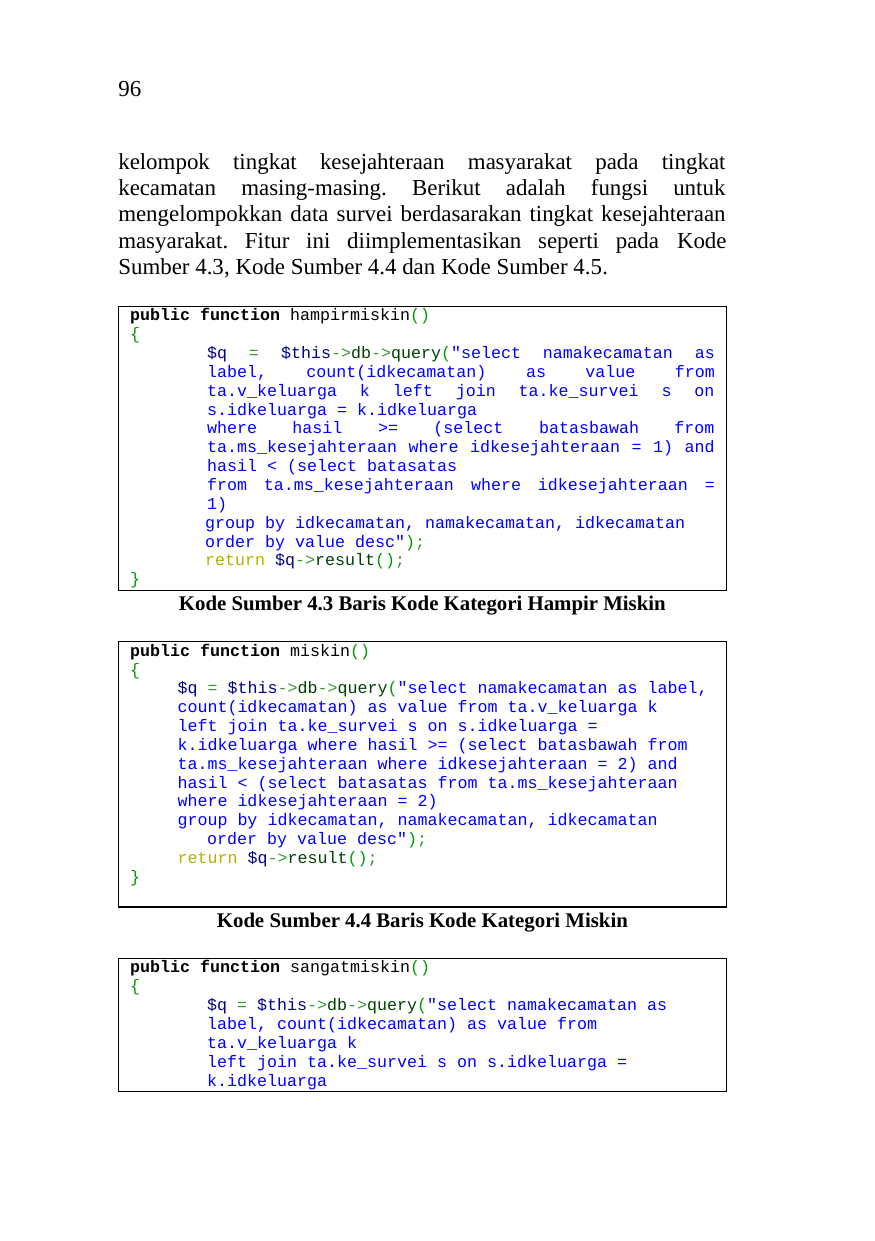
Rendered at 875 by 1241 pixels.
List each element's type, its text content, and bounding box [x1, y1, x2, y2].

table_header public function hampirmiskin() { $q = $this->db->query("select namakecamatan as label, count(idkecamatan) as value from ta.v_keluarga k left join ta.ke_survei s on s.idkeluarga = k.idkeluarga where hasil >= (select batasbawah from ta.ms_kesejahteraan where idkesejahteraan = 1) and hasil < (select batasatas from ta.ms_kesejahteraan where idkesejahteraan = 1) group by idkecamatan, namakecamatan, idkecamatan order by value desc"); return $q->result(); } [119, 307, 726, 590]
table_header public function miskin() { $q = $this->db->query("select namakecamatan as label, count(idkecamatan) as value from ta.v_keluarga k left join ta.ke_survei s on s.idkeluarga = k.idkeluarga where hasil >= (select batasbawah from ta.ms_kesejahteraan where idkesejahteraan = 2) and hasil < (select batasatas from ta.ms_kesejahteraan where idkesejahteraan = 2) group by idkecamatan, namakecamatan, idkecamatan order by value desc"); return $q->result(); } [119, 642, 726, 906]
